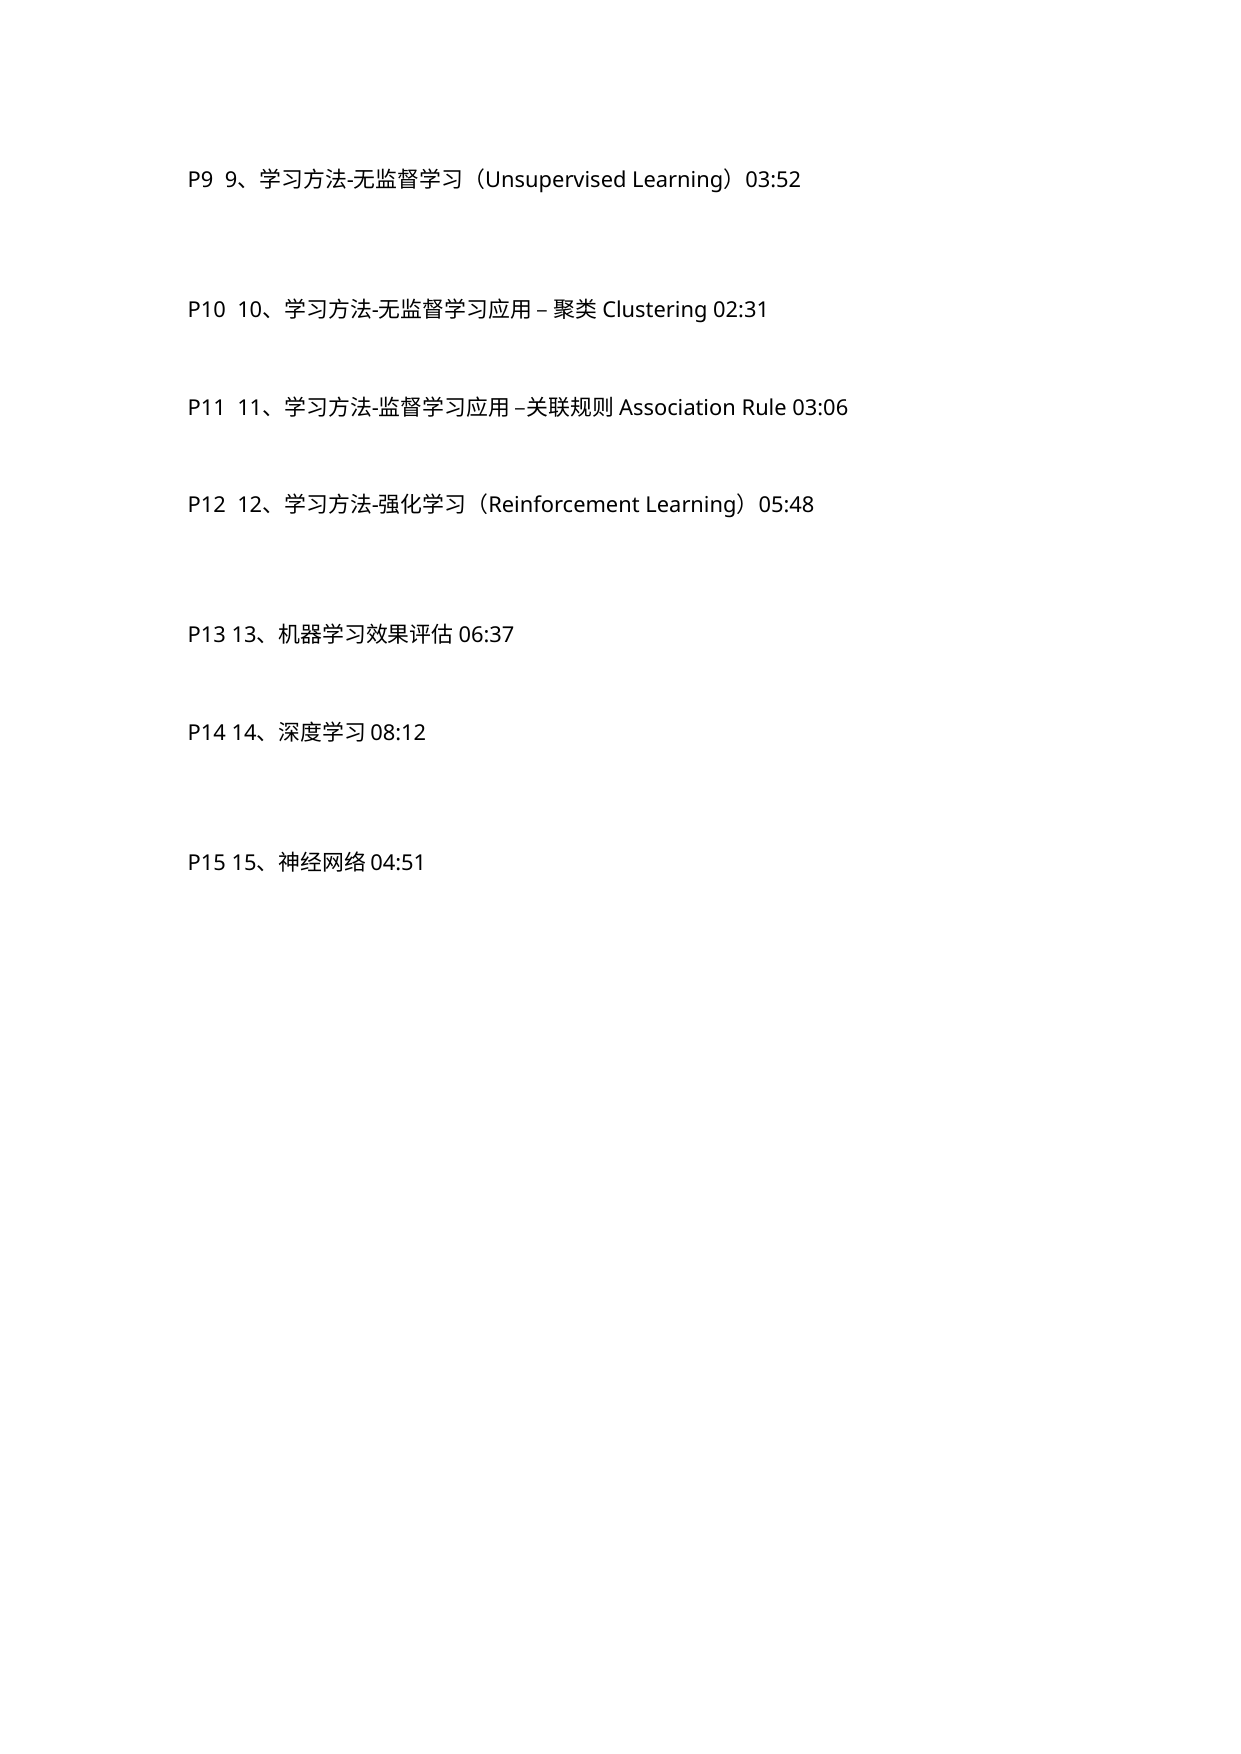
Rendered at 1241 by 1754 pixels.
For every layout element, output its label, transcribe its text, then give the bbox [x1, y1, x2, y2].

text P9 9、学习方法-无监督学习（Unsupervised Learning）03:52 [187, 162, 1053, 194]
text P15 15、神经网络04:51 [187, 844, 1053, 877]
text P11 11、学习方法-监督学习应用 –关联规则 Association Rule 03:06 [187, 389, 1053, 422]
text P12 12、学习方法-强化学习（Reinforcement Learning）05:48 [187, 487, 1053, 519]
text P13 13、机器学习效果评估 06:37 [187, 617, 1053, 649]
text P14 14、深度学习08:12 [187, 714, 1053, 747]
text P10 10、学习方法-无监督学习应用 – 聚类 Clustering 02:31 [187, 292, 1053, 324]
